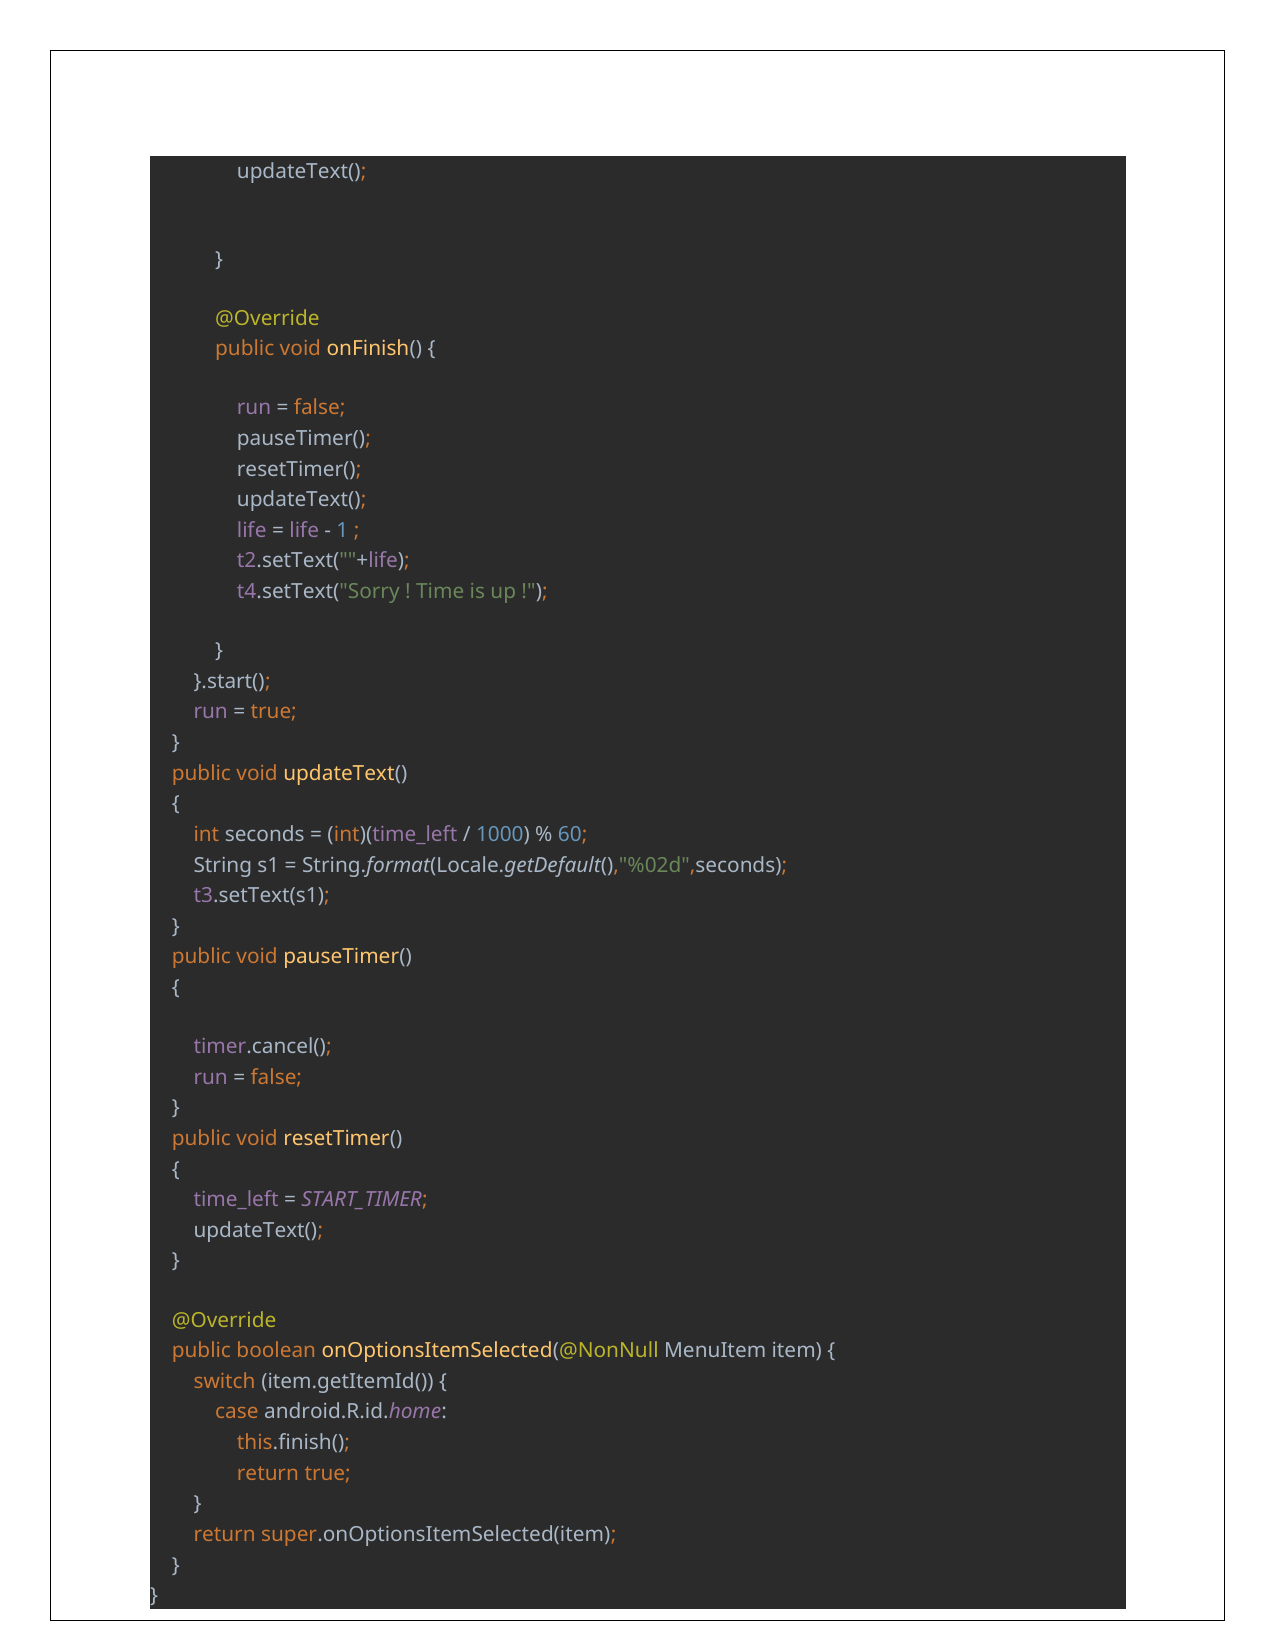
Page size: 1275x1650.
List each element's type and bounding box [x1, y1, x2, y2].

text [150, 156, 1126, 1609]
